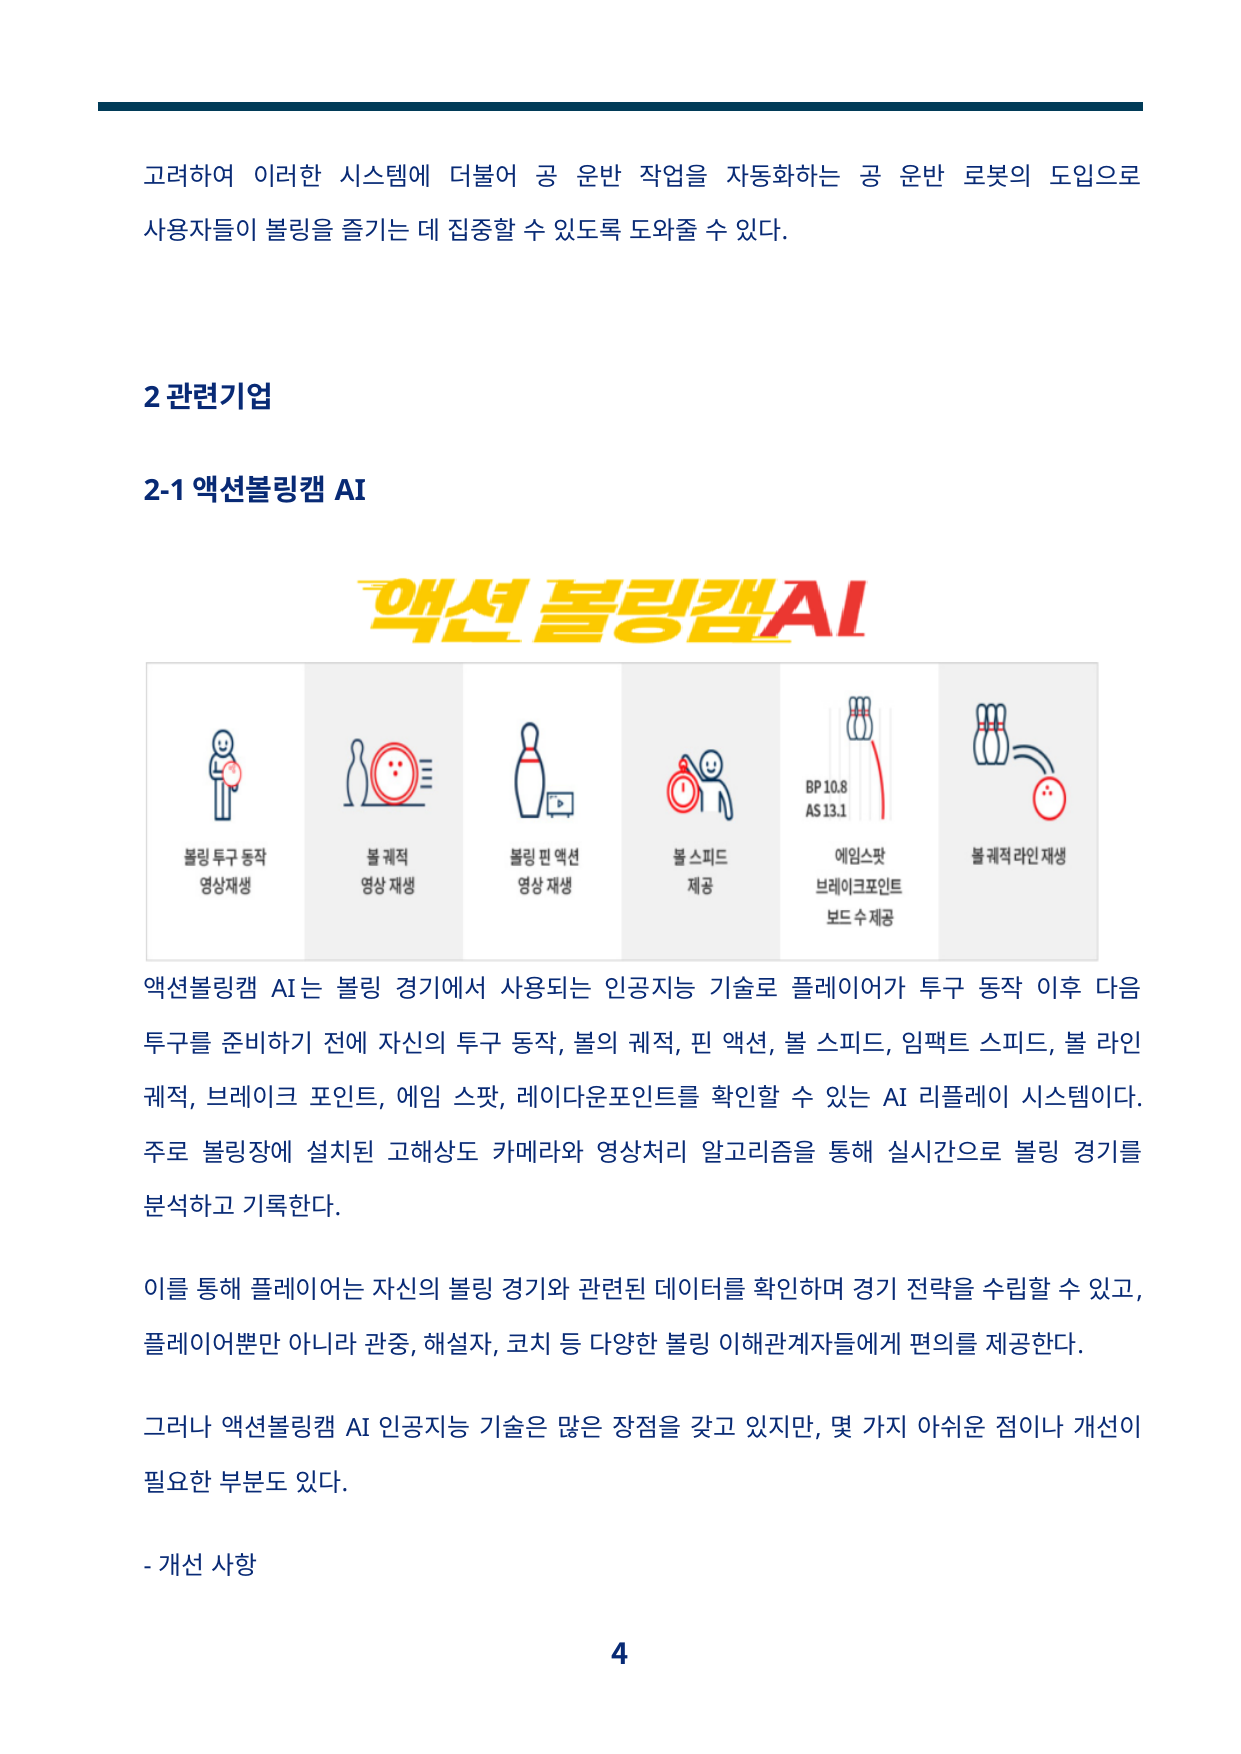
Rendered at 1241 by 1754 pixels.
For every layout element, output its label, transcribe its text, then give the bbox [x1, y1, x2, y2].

text 2-1액션볼링캠 AI [97, 467, 1143, 509]
text 이를 통해 플레이어는 자신의 볼링 경기와 관련된 데이터를 확인하며 경기 전략을 수립할 수 있고, 플레이어뿐만 아니라 관중, 해설자, 코치 등 다양한 볼링 이해관계자들에게 편의를 제공한다. [143, 1270, 1143, 1361]
text 2관련기업 [97, 374, 1143, 416]
text 그러나 액션볼링캠 AI 인공지능 기술은 많은 장점을 갖고 있지만, 몇 가지 아쉬운 점이나 개선이 필요한 부분도 있다. [143, 1408, 1143, 1498]
text - 개선 사항 [143, 1546, 1143, 1582]
picture [139, 561, 1101, 963]
text 액션볼링캠 AI는 볼링 경기에서 사용되는 인공지능 기술로 플레이어가 투구 동작 이후 다음 투구를 준비하기 전에 자신의 투구 동작, 볼의 궤적, 핀 액션, 볼 스피드, 임팩트 스피드, 볼 라인 궤적, 브레이크 포인트, 에임 스팟, 레이다운포인트를 확인할 수 있는 AI 리플레이 시스템이다. 주로 볼링장에 설치된 고해상도 카메라와 영상처리 알고리즘을 통해 실시간으로 볼링 경기를 분석하고 기록한다. [143, 969, 1143, 1223]
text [143, 156, 1143, 247]
